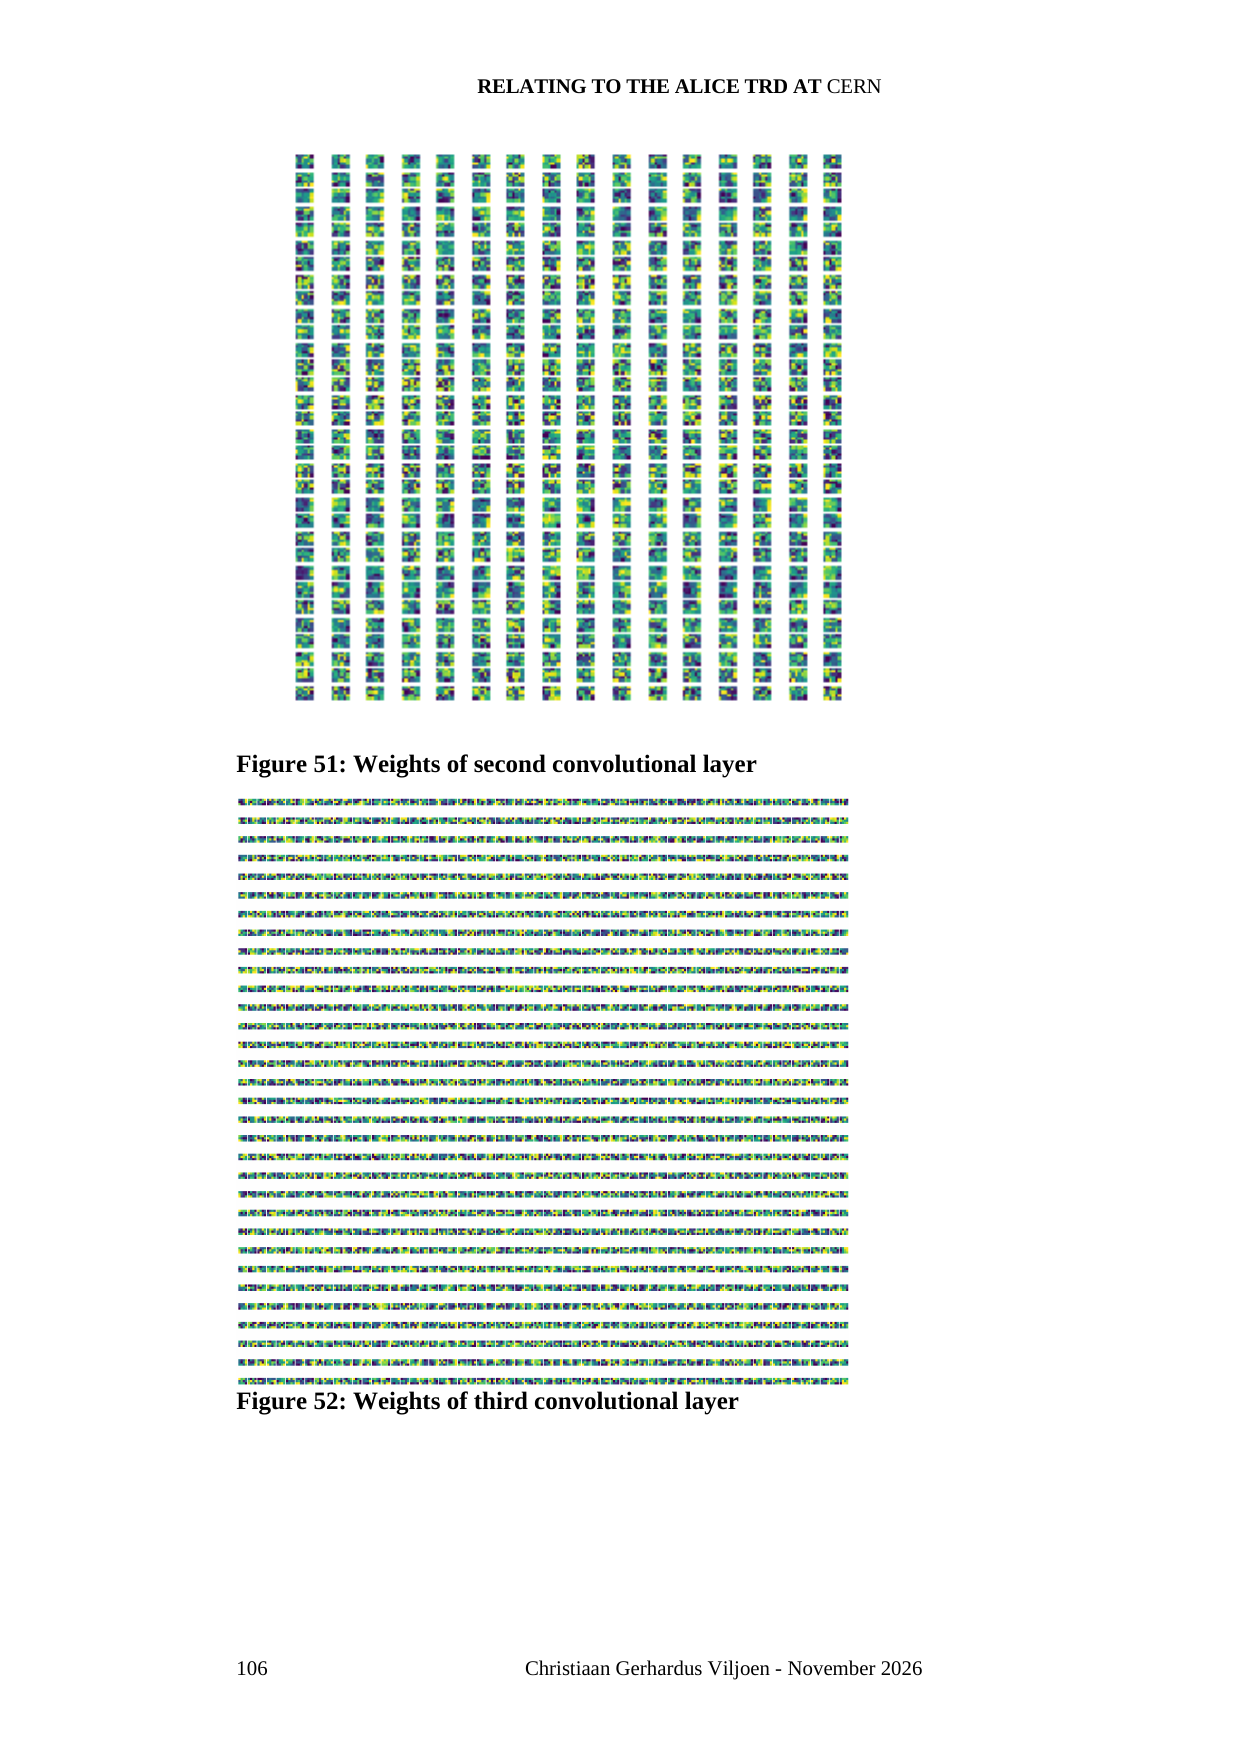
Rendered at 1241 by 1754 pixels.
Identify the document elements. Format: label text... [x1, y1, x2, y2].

text Figure 52: Weights of third convolutional layer [236, 1386, 1122, 1415]
picture [236, 135, 860, 749]
text Figure 51: Weights of second convolutional layer [236, 749, 1122, 778]
picture [236, 798, 849, 1387]
